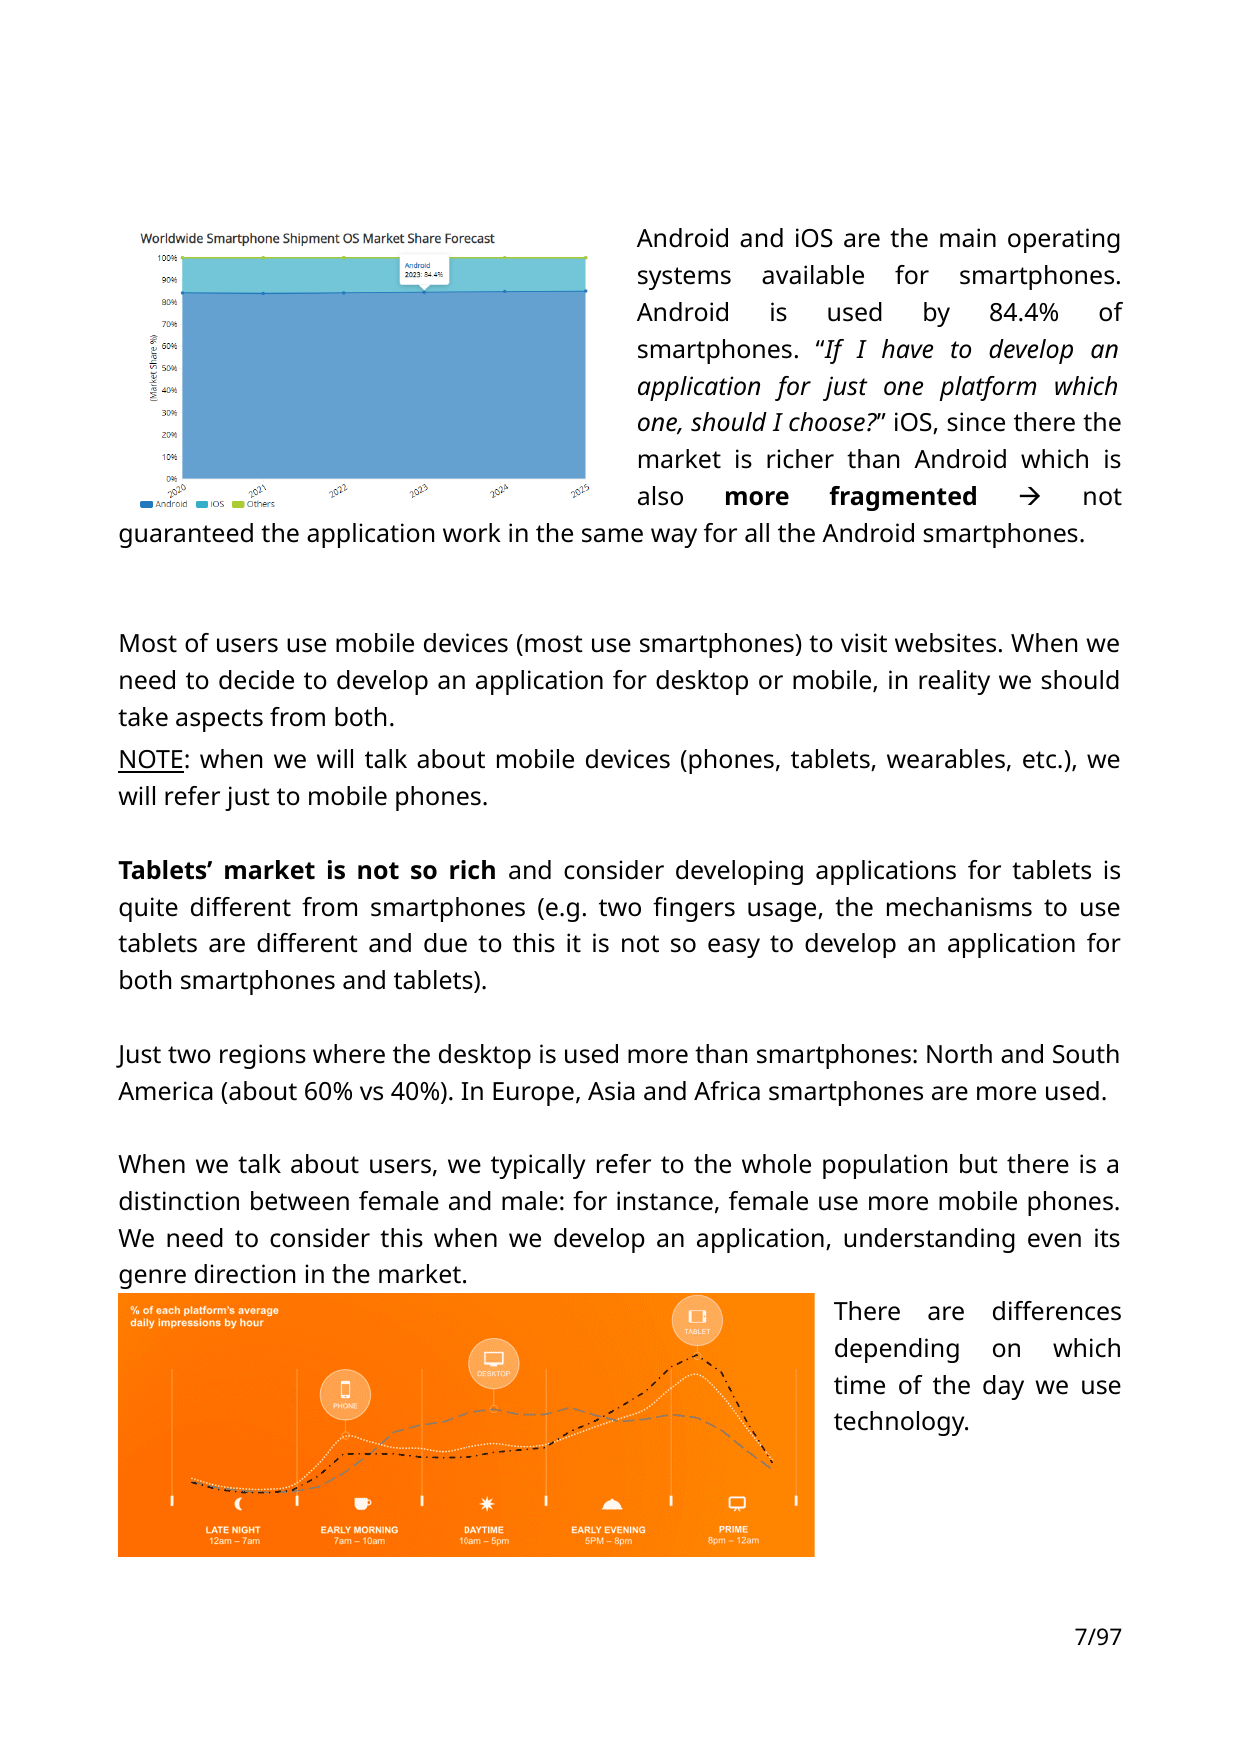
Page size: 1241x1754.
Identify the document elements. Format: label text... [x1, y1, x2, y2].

text NOTE: when we will talk about mobile devices (phones, tablets, wearables, etc.), we will refer just to mobile phones. [118, 742, 1122, 813]
text Just two regions where the desktop is used more than smartphones: North and South America (about 60% vs 40%). In Europe, Asia and Africa smartphones are more used. [118, 1036, 1122, 1107]
text There are differences depending on which time of the day we use technology. [815, 1294, 1122, 1438]
text Android and iOS are the main operating systems available for smartphones. Android is used by 84.4% of smartphones. “If I have to develop an application for just one platform which one, should I choose?” iOS, since there the market is richer than Android which is also more fragmented not guaranteed the application work in the same way for all the Android smartphones. [118, 221, 1122, 549]
text When we talk about users, we typically refer to the whole population but there is a distinction between female and male: for instance, female use more mobile phones. We need to consider this when we develop an application, understanding even its genre direction in the market. [118, 1147, 1122, 1291]
text Most of users use mobile devices (most use smartphones) to visit websites. When we need to decide to develop an application for desktop or mobile, in reality we should take aspects from both. [118, 626, 1122, 733]
text Tablets’ market is not so rich and consider developing applications for tablets is quite different from smartphones (e.g. two fingers usage, the mechanisms to use tablets are different and due to this it is not so easy to develop an application for both smartphones and tablets). [118, 852, 1122, 997]
